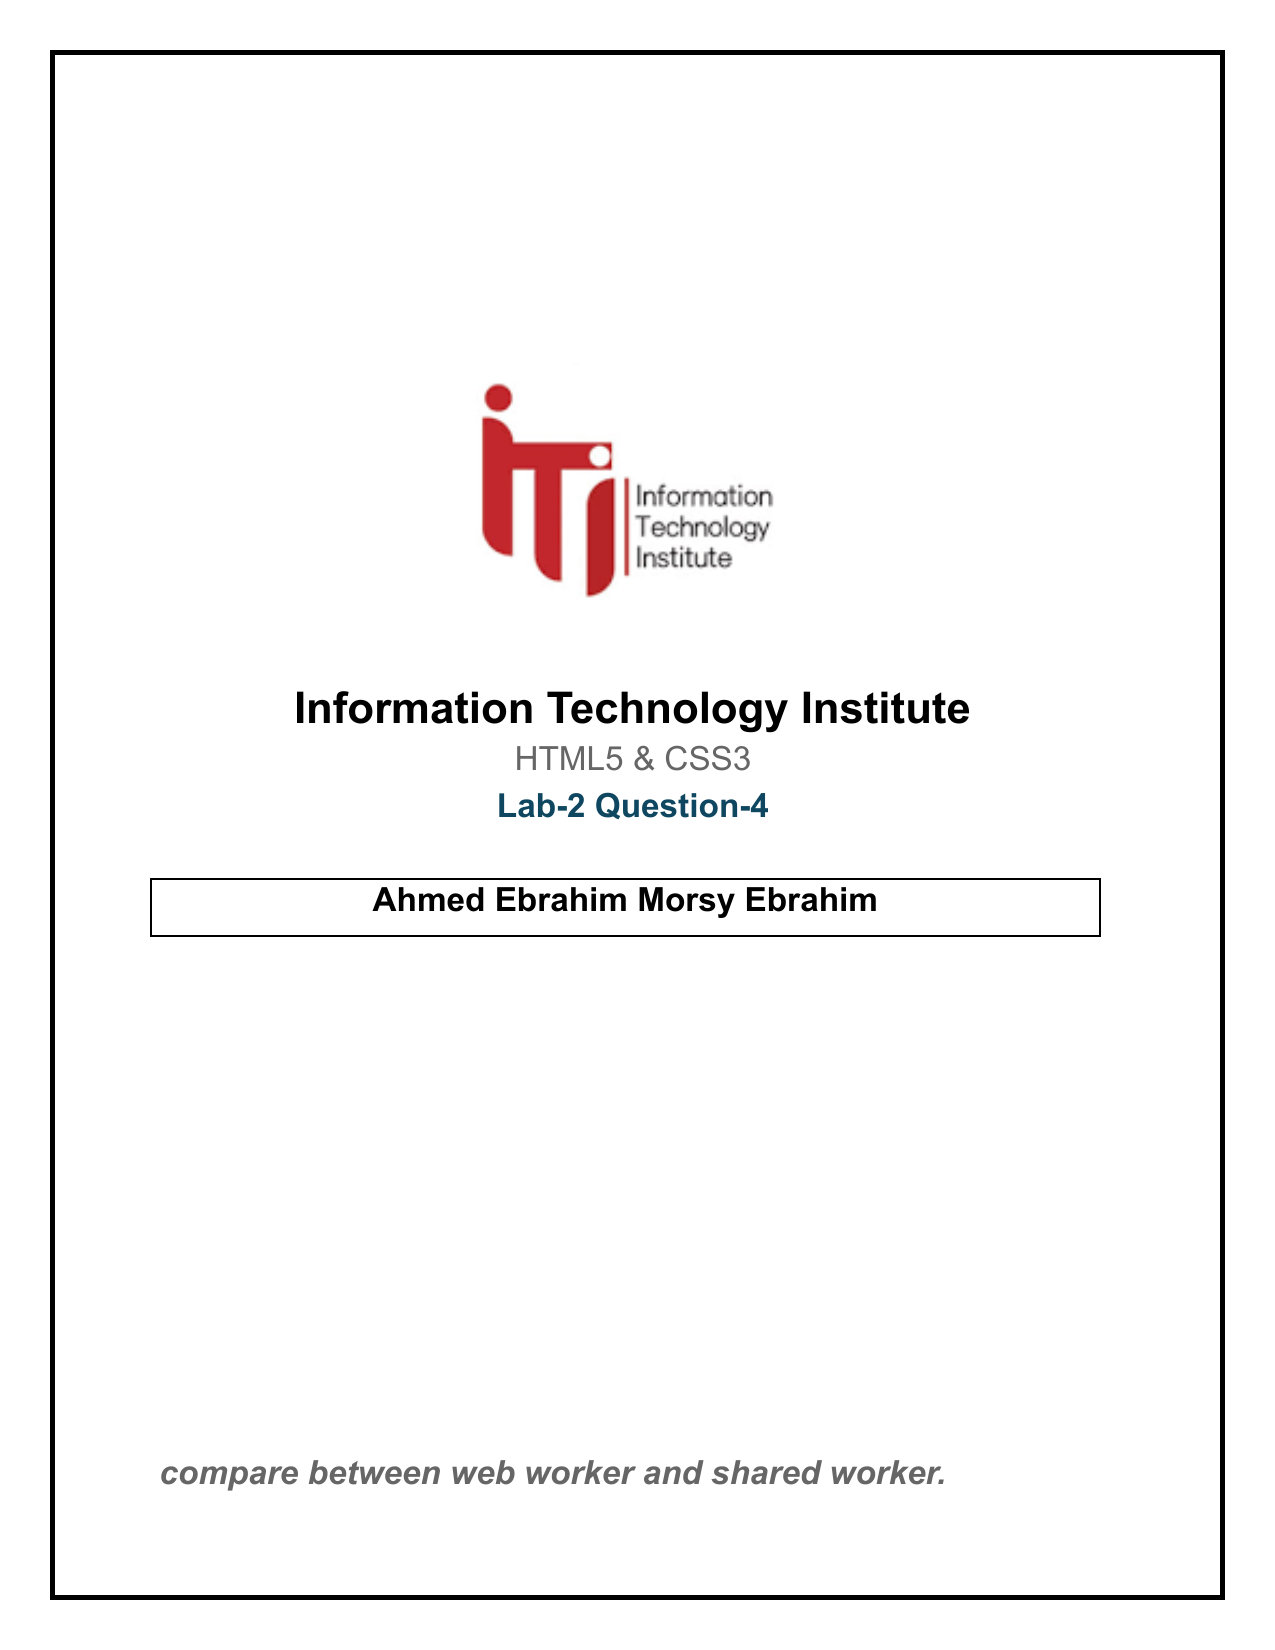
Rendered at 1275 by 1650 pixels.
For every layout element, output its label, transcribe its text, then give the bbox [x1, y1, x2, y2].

text HTML5 & CSS3 [150, 739, 1116, 777]
picture [313, 363, 952, 619]
text compare between web worker and shared worker. [150, 1453, 1125, 1491]
table_header Ahmed Ebrahim Morsy Ebrahim [152, 880, 1099, 935]
subtitle Lab-2 Question-4 [150, 786, 1116, 825]
text Information Technology Institute [150, 683, 1115, 733]
